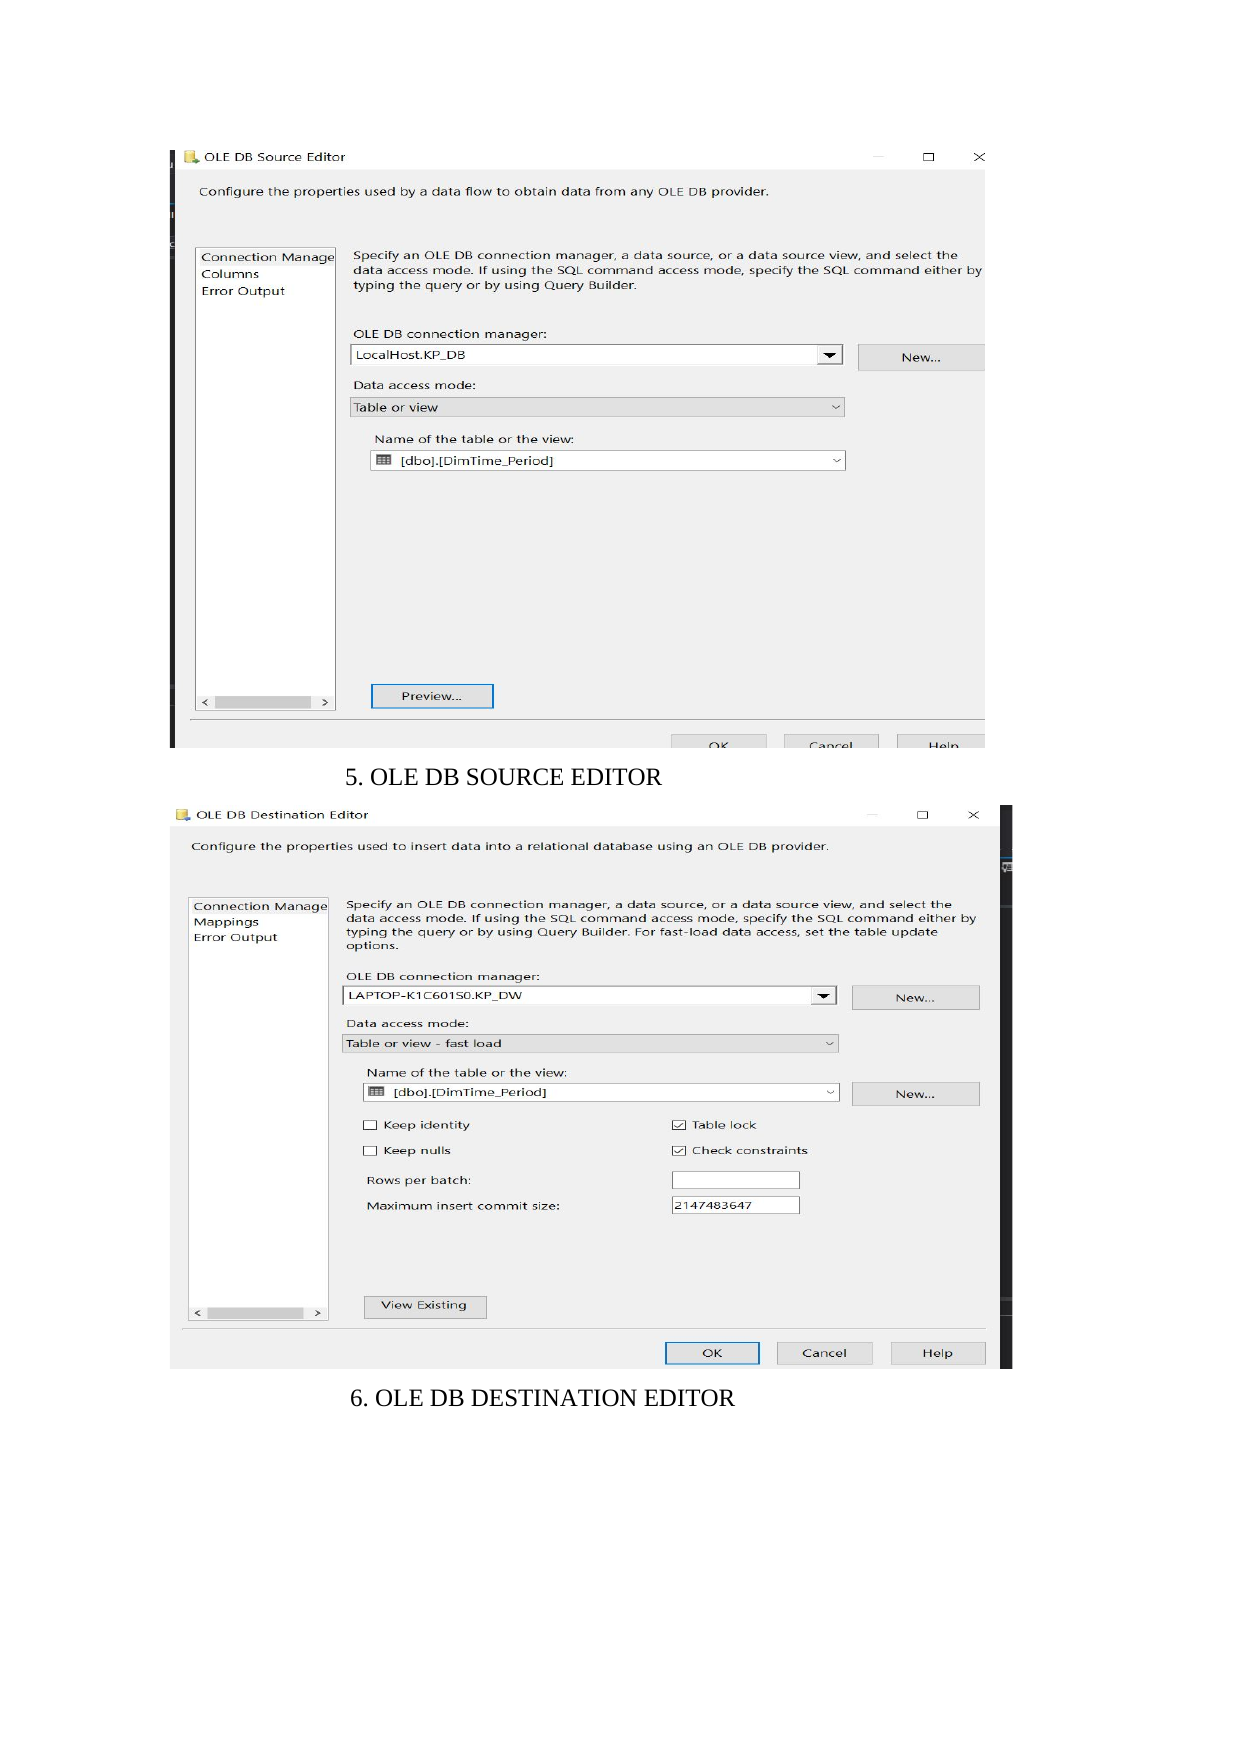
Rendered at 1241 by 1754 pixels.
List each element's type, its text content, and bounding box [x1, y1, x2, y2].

picture [169, 805, 1013, 1369]
picture [169, 150, 985, 748]
text 6. OLE DB DESTINATION EDITOR [150, 1383, 1090, 1412]
text 5. OLE DB SOURCE EDITOR [170, 762, 1090, 791]
